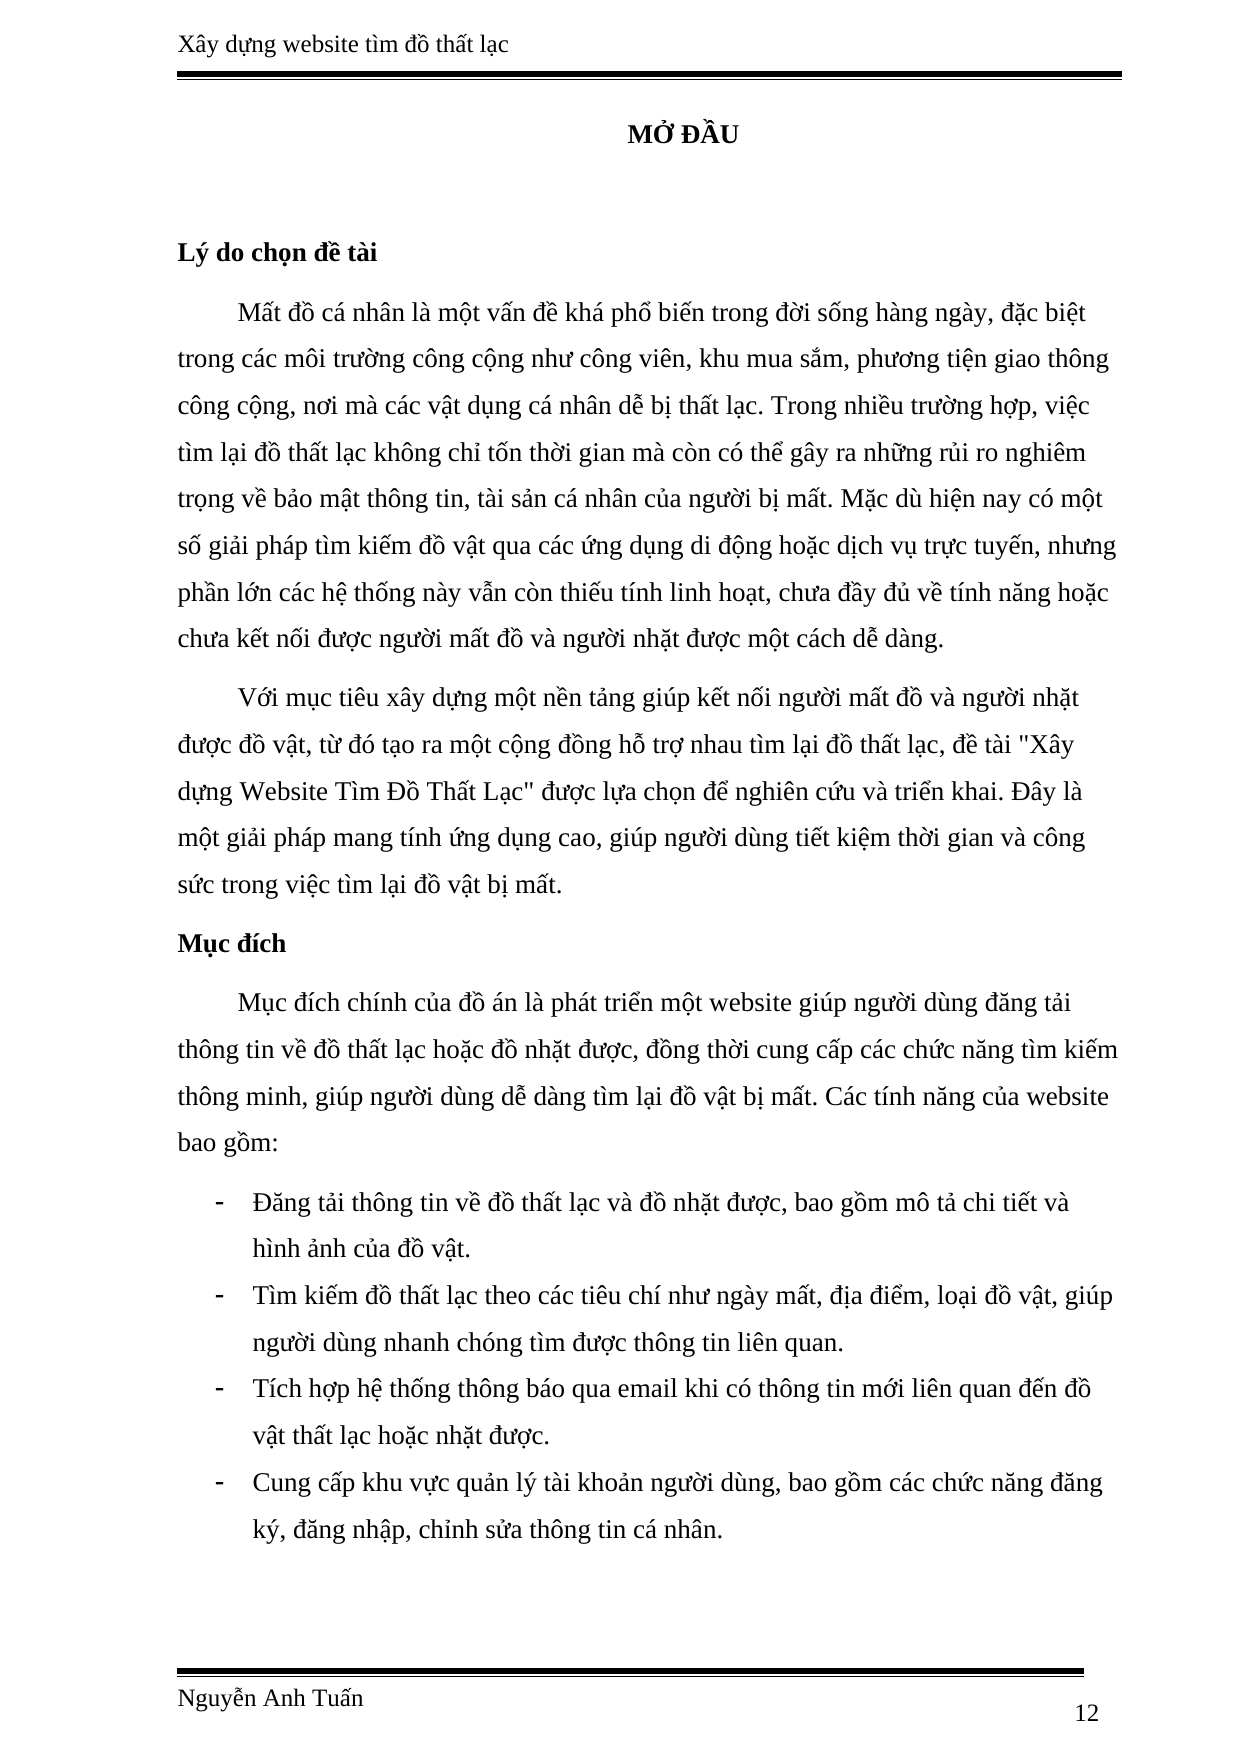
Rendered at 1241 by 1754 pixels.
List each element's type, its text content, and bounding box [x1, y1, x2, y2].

text Với mục tiêu xây dựng một nền tảng giúp kết nối người mất đồ và người nhặt được đồ vật, từ đó tạo ra một cộng đồng hỗ trợ nhau tìm lại đồ thất lạc, đề tài "Xây dựng Website Tìm Đồ Thất Lạc" được lựa chọn để nghiên cứu và triển khai. Đây là một giải pháp mang tính ứng dụng cao, giúp người dùng tiết kiệm thời gian và công sức trong việc tìm lại đồ vật bị mất. [177, 681, 1122, 899]
text Mục đích chính của đồ án là phát triển một website giúp người dùng đăng tải thông tin về đồ thất lạc hoặc đồ nhặt được, đồng thời cung cấp các chức năng tìm kiếm thông minh, giúp người dùng dễ dàng tìm lại đồ vật bị mất. Các tính năng của website bao gồm: [177, 986, 1122, 1158]
list Tìm kiếm đồ thất lạc theo các tiêu chí như ngày mất, địa điểm, loại đồ vật, giúp người dùng nhanh chóng tìm được thông tin liên quan. [215, 1279, 1122, 1357]
list Đăng tải thông tin về đồ thất lạc và đồ nhặt được, bao gồm mô tả chi tiết và hình ảnh của đồ vật. [215, 1186, 1122, 1263]
text Mất đồ cá nhân là một vấn đề khá phổ biến trong đời sống hàng ngày, đặc biệt trong các môi trường công cộng như công viên, khu mua sắm, phương tiện giao thông công cộng, nơi mà các vật dụng cá nhân dễ bị thất lạc. Trong nhiều trường hợp, việc tìm lại đồ thất lạc không chỉ tốn thời gian mà còn có thể gây ra những rủi ro nghiêm trọng về bảo mật thông tin, tài sản cá nhân của người bị mất. Mặc dù hiện nay có một số giải pháp tìm kiếm đồ vật qua các ứng dụng di động hoặc dịch vụ trực tuyến, nhưng phần lớn các hệ thống này vẫn còn thiếu tính linh hoạt, chưa đầy đủ về tính năng hoặc chưa kết nối được người mất đồ và người nhặt được một cách dễ dàng. [177, 296, 1122, 653]
list Cung cấp khu vực quản lý tài khoản người dùng, bao gồm các chức năng đăng ký, đăng nhập, chỉnh sửa thông tin cá nhân. [215, 1466, 1122, 1544]
subtitle Mục đích [177, 927, 1122, 958]
list Tích hợp hệ thống thông báo qua email khi có thông tin mới liên quan đến đồ vật thất lạc hoặc nhặt được. [215, 1372, 1122, 1450]
subtitle MỞ ĐẦU [627, 118, 1122, 149]
subtitle Lý do chọn đề tài [177, 236, 1122, 268]
